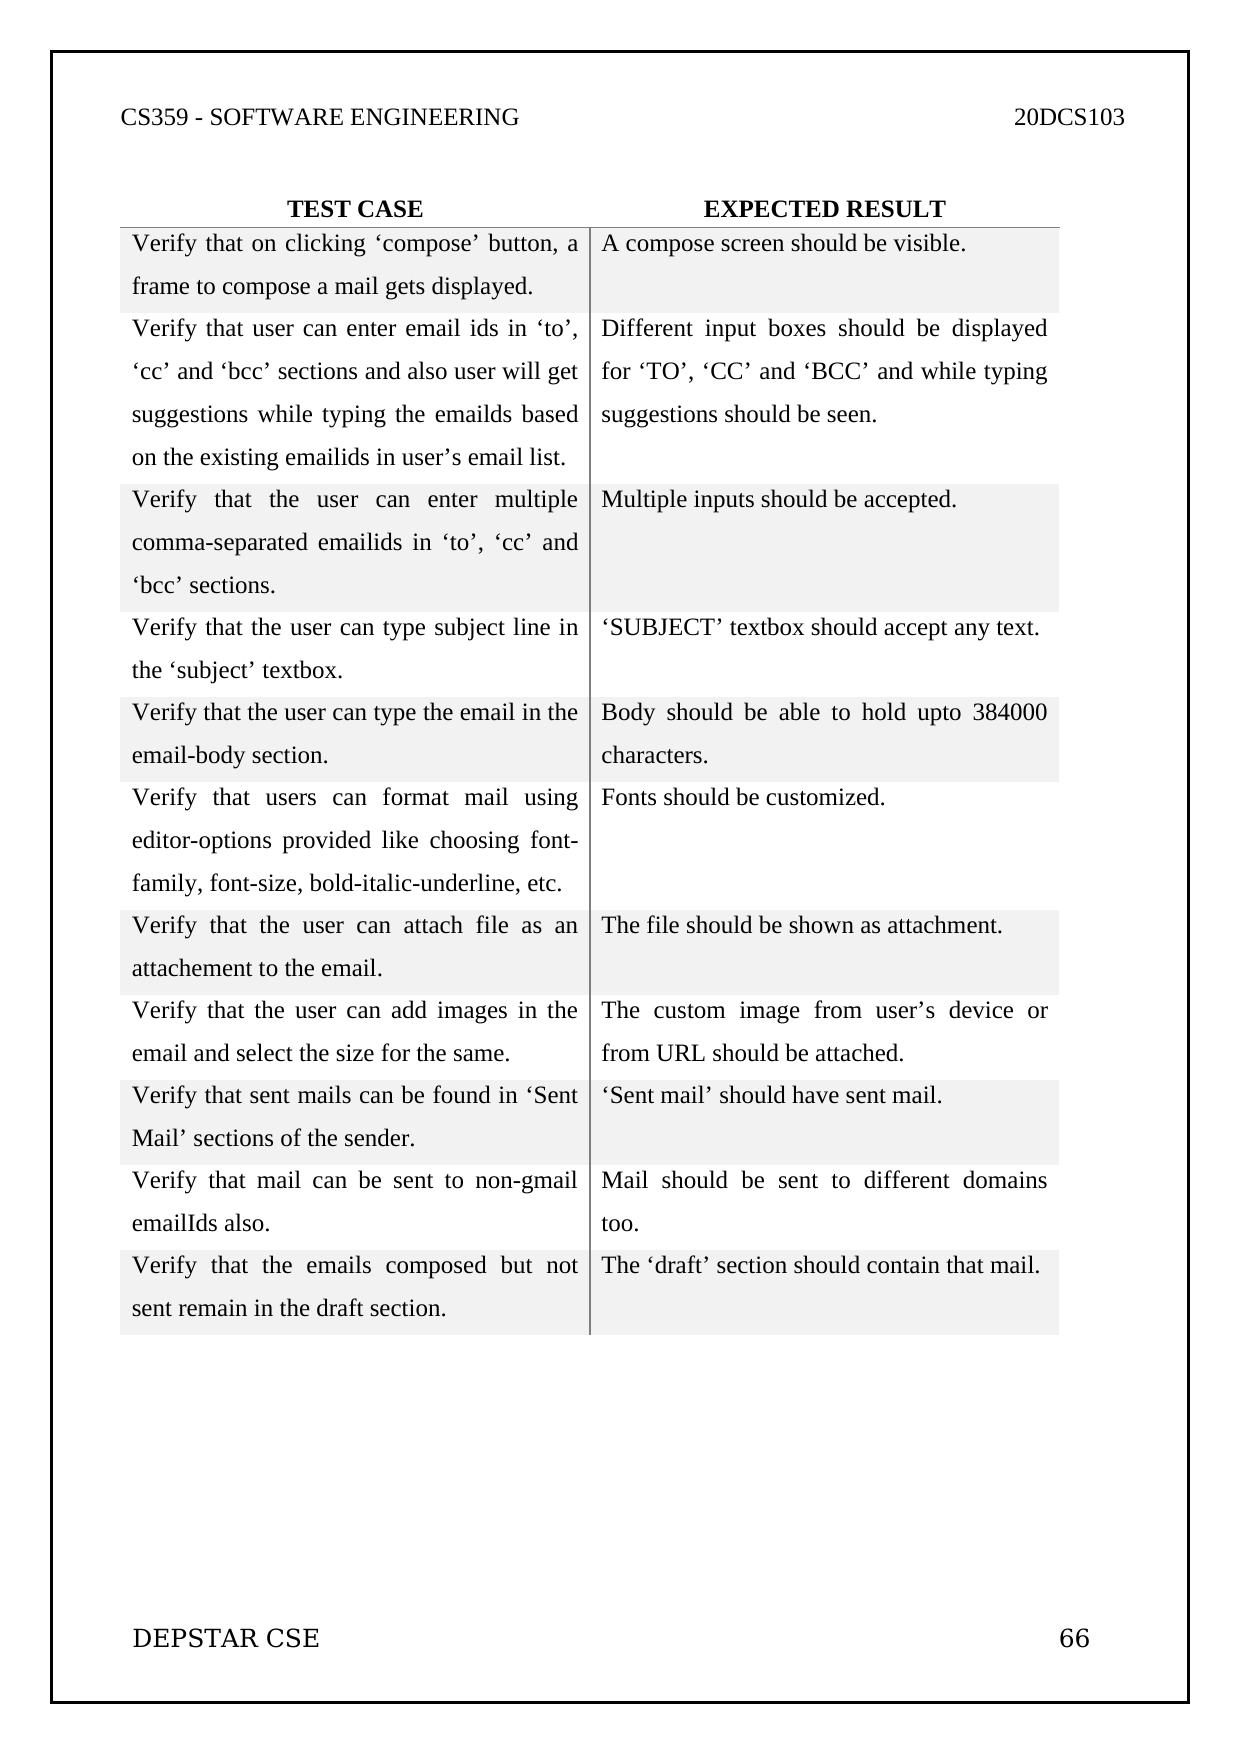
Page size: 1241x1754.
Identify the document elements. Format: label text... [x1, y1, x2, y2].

table_cell Different input boxes should be displayed for ‘TO’, ‘CC’ and ‘BCC’ and while typing suggestions should be seen. [591, 313, 1059, 484]
table_cell Fonts should be customized. [591, 782, 1059, 910]
table_cell The custom image from user’s device or from URL should be attached. [591, 995, 1059, 1080]
table_cell Mail should be sent to different domains too. [591, 1165, 1059, 1250]
table_cell Verify that the user can type the email in the email-body section. [120, 697, 589, 782]
table_cell Verify that user can enter email ids in ‘to’, ‘cc’ and ‘bcc’ sections and also user will get suggestions while typing the emailds based on the existing emailids in user’s email list. [120, 313, 589, 484]
table_cell A compose screen should be visible. [591, 228, 1059, 313]
table_cell Verify that the user can type subject line in the ‘subject’ textbox. [120, 612, 589, 697]
table_header Expected Result [590, 194, 1059, 227]
table_cell Verify that sent mails can be found in ‘Sent Mail’ sections of the sender. [120, 1080, 589, 1165]
table_cell Verify that the user can add images in the email and select the size for the same. [120, 995, 589, 1080]
table_cell Verify that the user can attach file as an attachement to the email. [120, 910, 589, 995]
table_cell Verify that the user can enter multiple comma-separated emailids in ‘to’, ‘cc’ and ‘bcc’ sections. [120, 484, 589, 612]
table_cell Verify that mail can be sent to non-gmail emailIds also. [120, 1165, 589, 1250]
table_cell Verify that the emails composed but not sent remain in the draft section. [120, 1250, 589, 1335]
table_cell ‘SUBJECT’ textbox should accept any text. [591, 612, 1059, 697]
table_cell The file should be shown as attachment. [591, 910, 1059, 995]
table_cell Verify that on clicking ‘compose’ button, a frame to compose a mail gets displayed. [120, 228, 589, 313]
table_cell The ‘draft’ section should contain that mail. [591, 1250, 1059, 1335]
table_cell ‘Sent mail’ should have sent mail. [591, 1080, 1059, 1165]
table_cell Verify that users can format mail using editor-options provided like choosing font-family, font-size, bold-italic-underline, etc. [120, 782, 589, 910]
table_cell Multiple inputs should be accepted. [591, 484, 1059, 612]
table_header Test Case [120, 194, 590, 227]
table_cell Body should be able to hold upto 384000 characters. [591, 697, 1059, 782]
